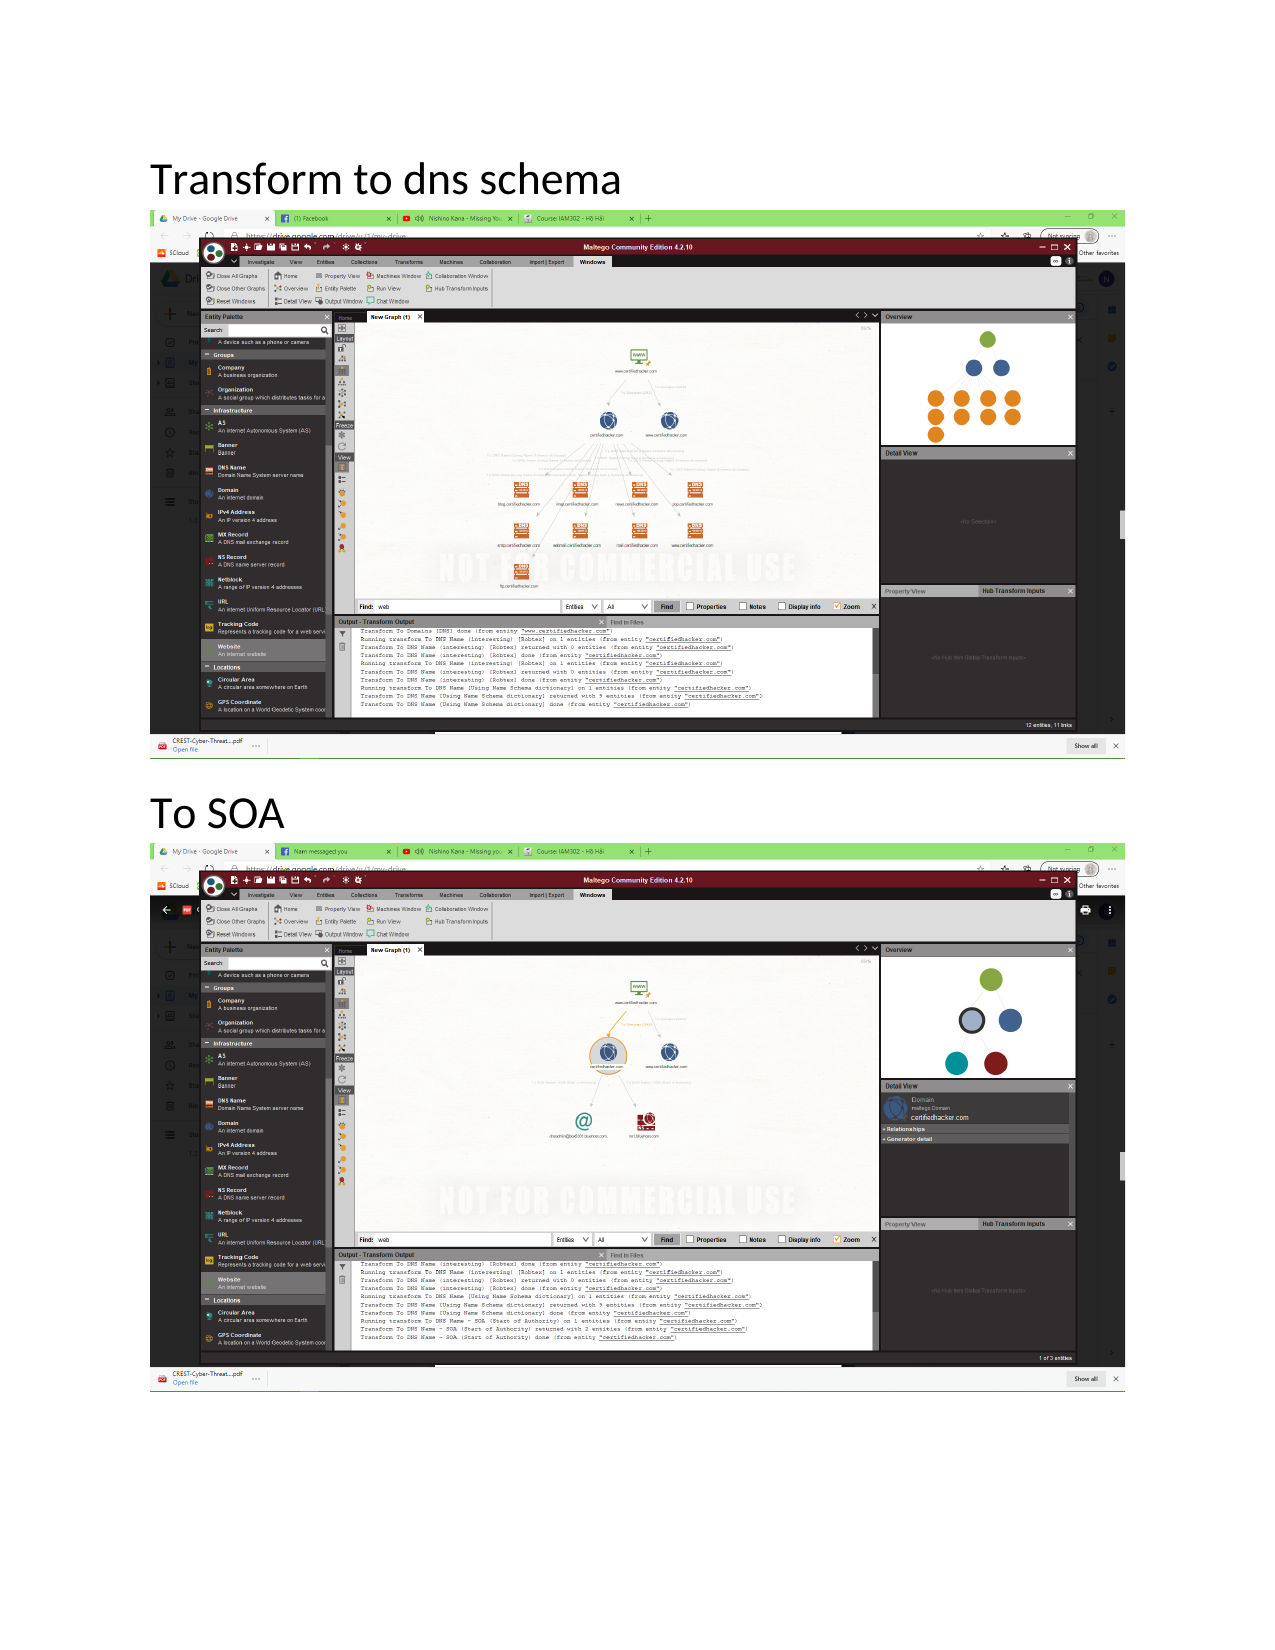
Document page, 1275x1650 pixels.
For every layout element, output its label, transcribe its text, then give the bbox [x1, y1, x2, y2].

picture [150, 843, 1125, 1392]
picture [150, 210, 1125, 759]
text Transform to dns schema [150, 150, 1125, 210]
text To SOA [150, 783, 1125, 843]
